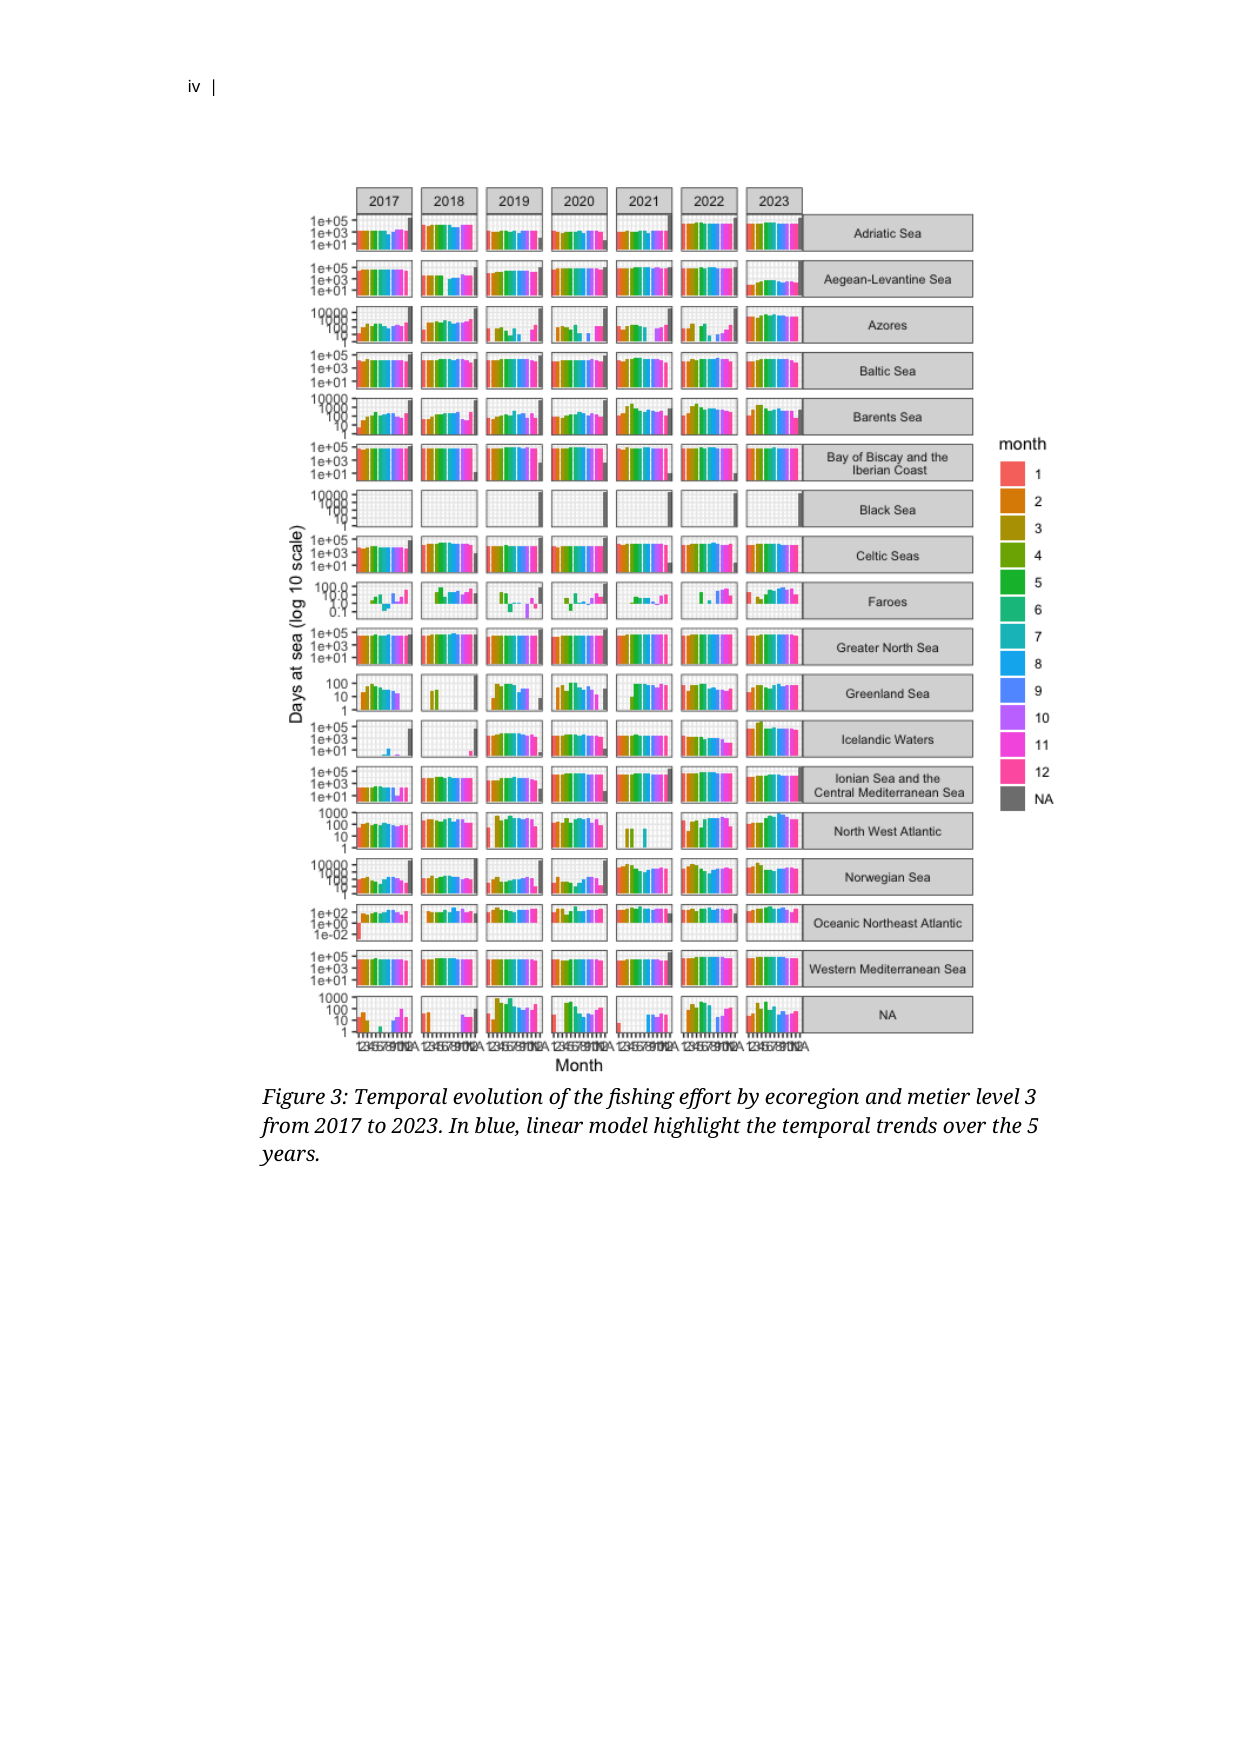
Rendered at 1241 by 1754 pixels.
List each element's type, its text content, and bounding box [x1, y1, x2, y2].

picture [281, 180, 1071, 1083]
